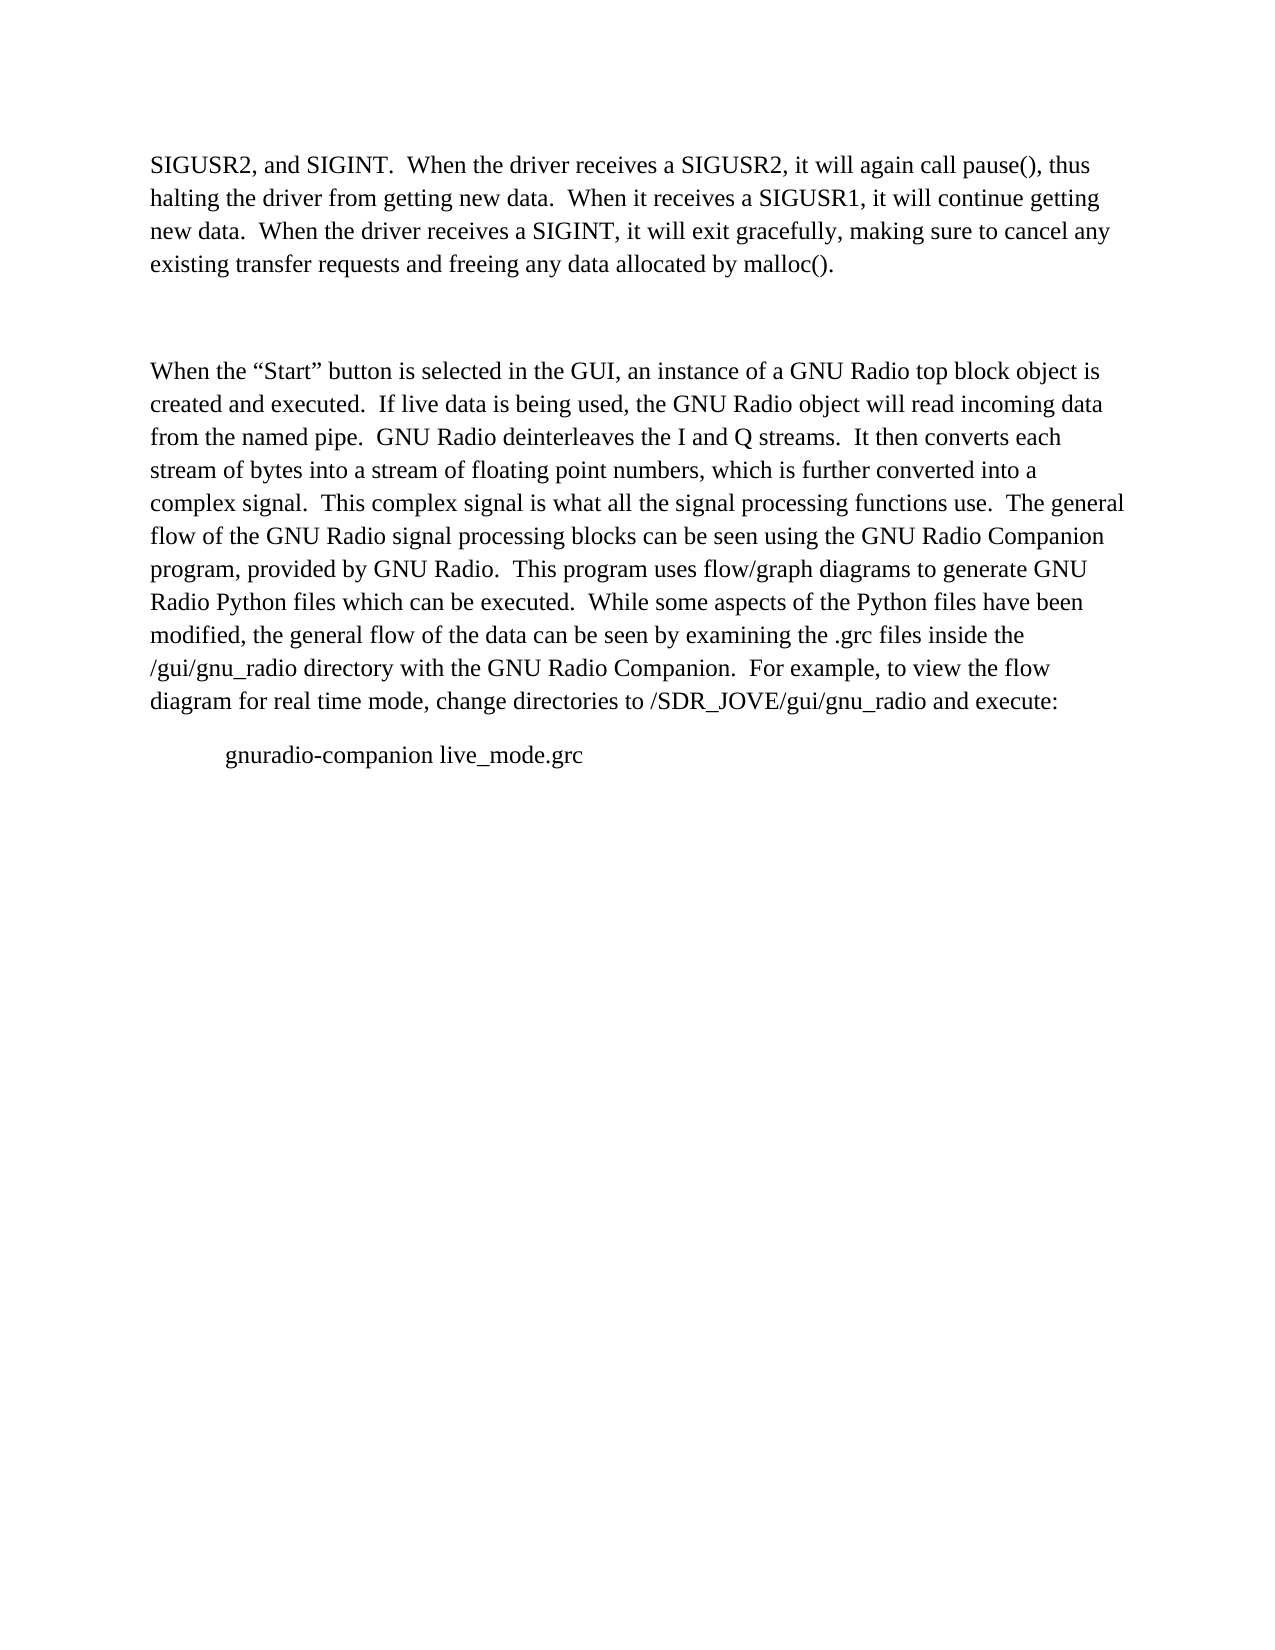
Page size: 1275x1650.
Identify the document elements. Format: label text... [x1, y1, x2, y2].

text When the “Start” button is selected in the GUI, an instance of a GNU Radio top block object is created and executed. If live data is being used, the GNU Radio object will read incoming data from the named pipe. GNU Radio deinterleaves the I and Q streams. It then converts each stream of bytes into a stream of floating point numbers, which is further converted into a complex signal. This complex signal is what all the signal processing functions use. The general flow of the GNU Radio signal processing blocks can be seen using the GNU Radio Companion program, provided by GNU Radio. This program uses flow/graph diagrams to generate GNU Radio Python files which can be executed. While some aspects of the Python files have been modified, the general flow of the data can be seen by examining the .grc files inside the /gui/gnu_radio directory with the GNU Radio Companion. For example, to view the flow diagram for real time mode, change directories to /SDR_JOVE/gui/gnu_radio and execute: [150, 356, 1125, 715]
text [150, 150, 1125, 278]
text gnuradio-companion live_mode.grc [150, 740, 1125, 769]
